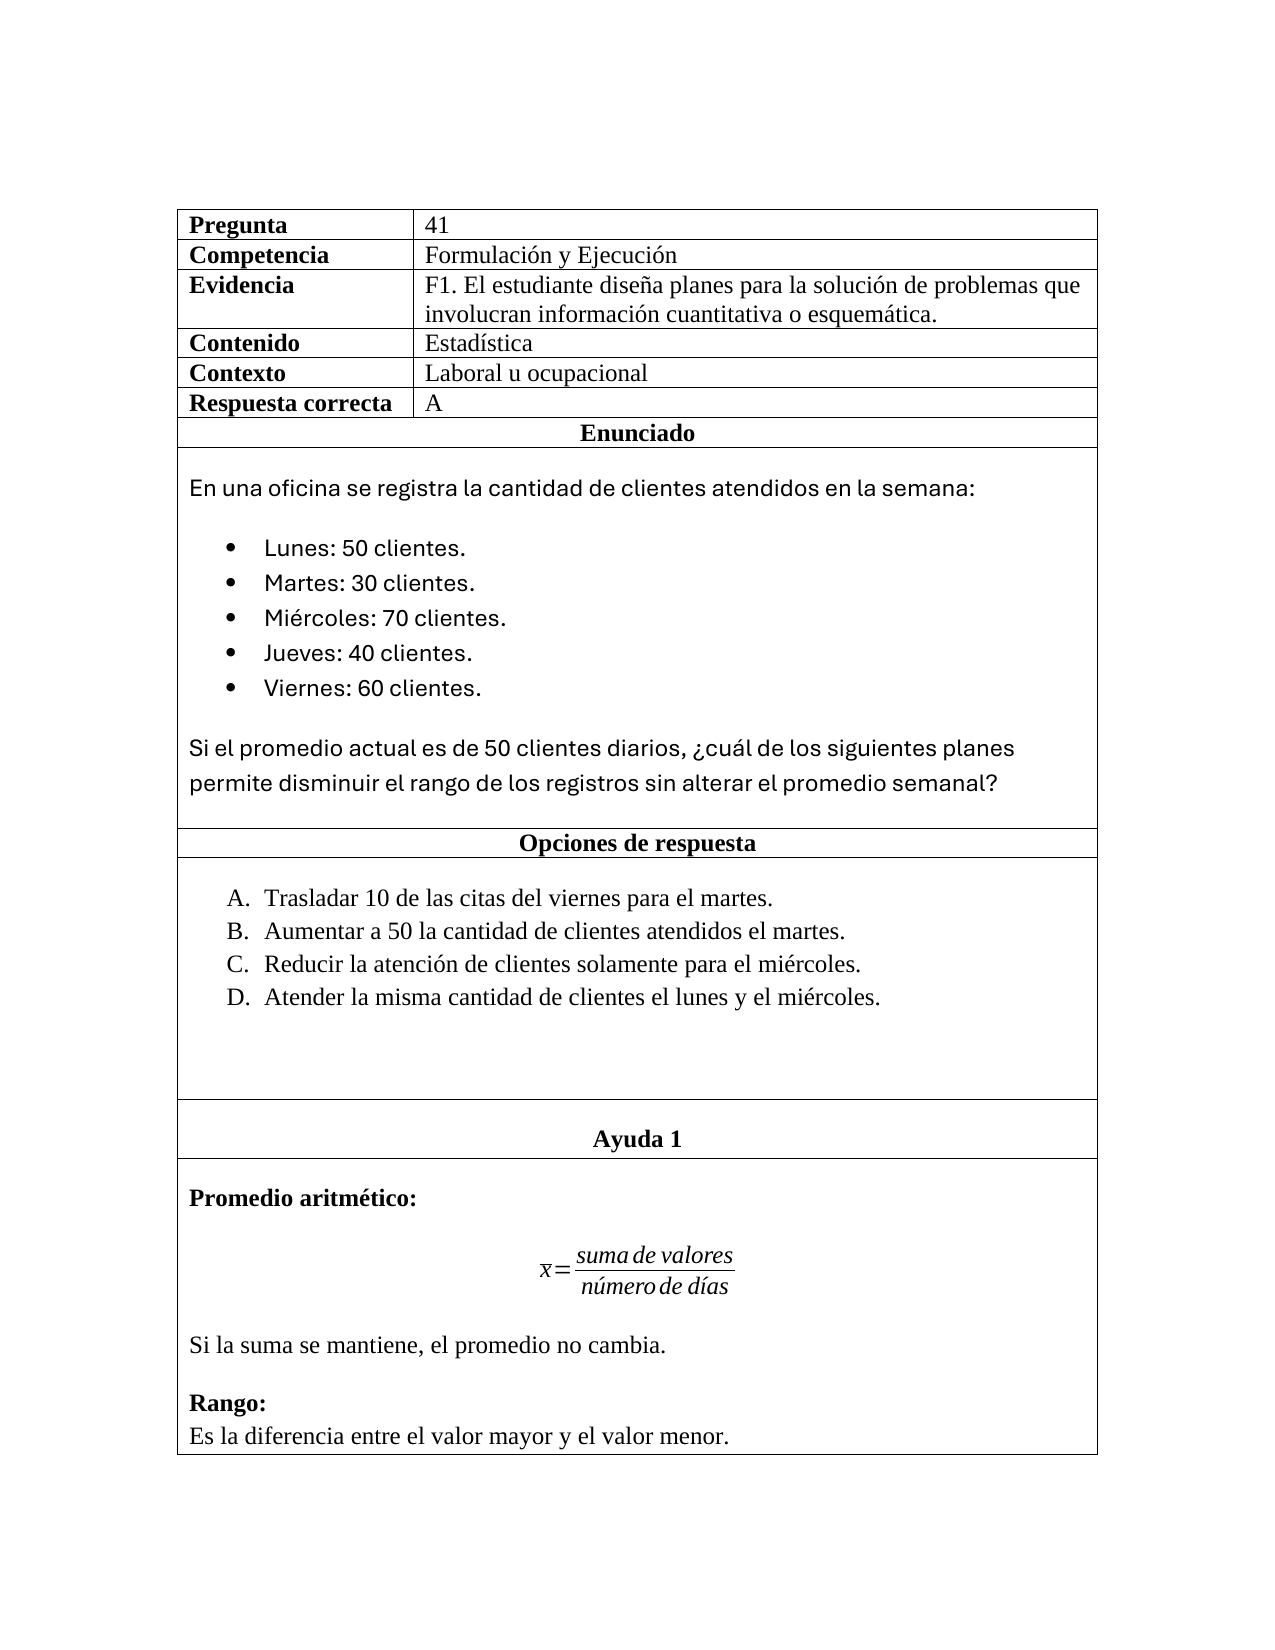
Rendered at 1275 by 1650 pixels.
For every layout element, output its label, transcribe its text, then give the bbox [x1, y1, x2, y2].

table_cell Ayuda 1 [178, 1100, 1097, 1157]
table_cell Laboral u ocupacional [414, 358, 1097, 387]
table_cell Opciones de respuesta [178, 829, 1097, 857]
table_cell Trasladar 10 de las citas del viernes para el martes. Aumentar a 50 la cantidad de clientes atendidos el martes. Reducir la atención de clientes solamente para el miércoles. Atender la misma cantidad de clientes el lunes y el miércoles. [178, 858, 1097, 1098]
table_cell Evidencia [178, 270, 413, 327]
table_header 41 [414, 210, 1097, 239]
table_cell A [414, 388, 1097, 417]
table_cell Respuesta correcta [178, 388, 413, 417]
table_cell En una oficina se registra la cantidad de clientes atendidos en la semana: Lunes: 50 clientes. Martes: 30 clientes. Miércoles: 70 clientes. Jueves: 40 clientes. Viernes: 60 clientes. Si el promedio actual es de 50 clientes diarios, ¿cuál de los siguientes planes permite disminuir el rango de los registros sin alterar el promedio semanal? [178, 448, 1097, 827]
table_cell Competencia [178, 240, 413, 269]
table_cell F1. El estudiante diseña planes para la solución de problemas que involucran información cuantitativa o esquemática. [414, 270, 1097, 327]
table_cell Formulación y Ejecución [414, 240, 1097, 269]
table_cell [178, 1159, 1097, 1454]
table_cell Estadística [414, 329, 1097, 357]
table_cell Enunciado [178, 418, 1097, 447]
table_header Pregunta [178, 210, 413, 239]
table_cell Contenido [178, 329, 413, 357]
table_cell Contexto [178, 358, 413, 387]
